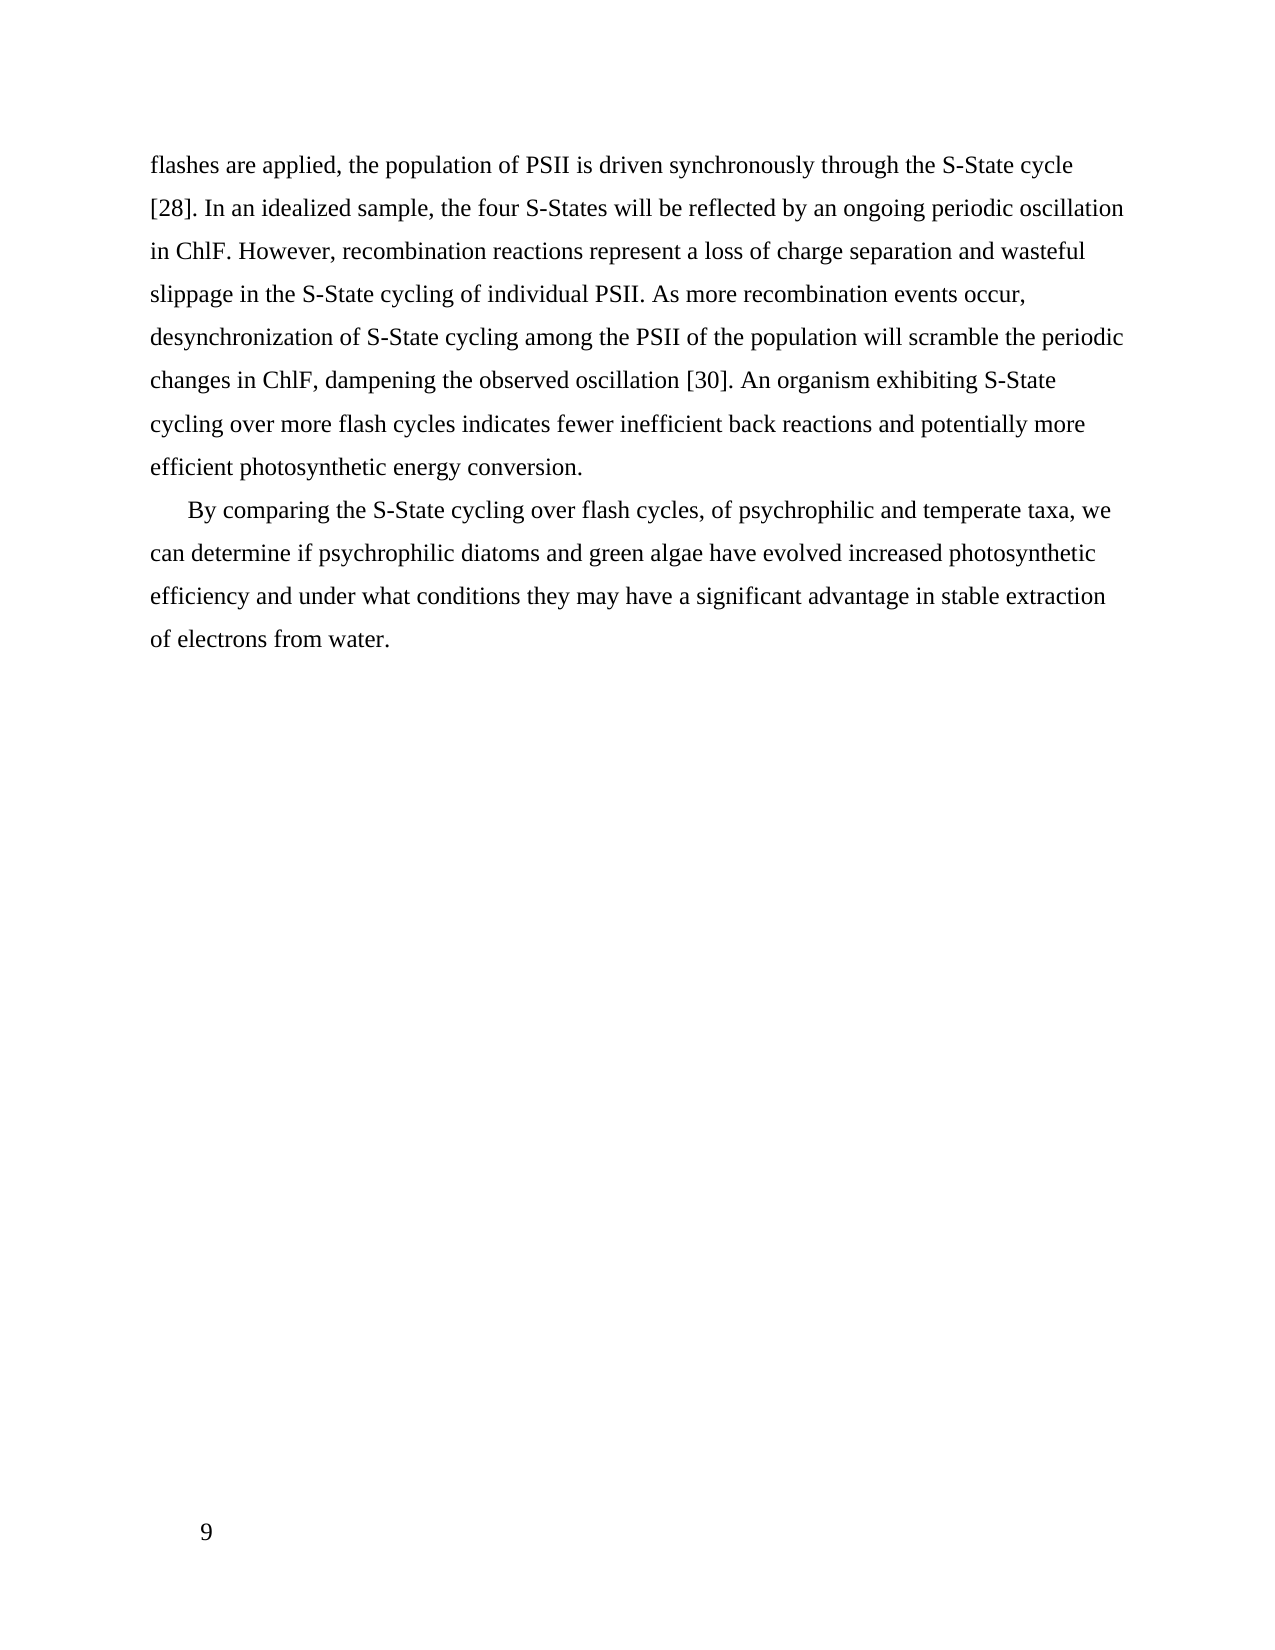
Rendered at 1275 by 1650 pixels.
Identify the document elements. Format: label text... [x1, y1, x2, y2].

text By comparing the S-State cycling over flash cycles, of psychrophilic and temperate taxa, we can determine if psychrophilic diatoms and green algae have evolved increased photosynthetic efficiency and under what conditions they may have a significant advantage in stable extraction of electrons from water. [150, 495, 1125, 653]
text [150, 150, 1125, 481]
